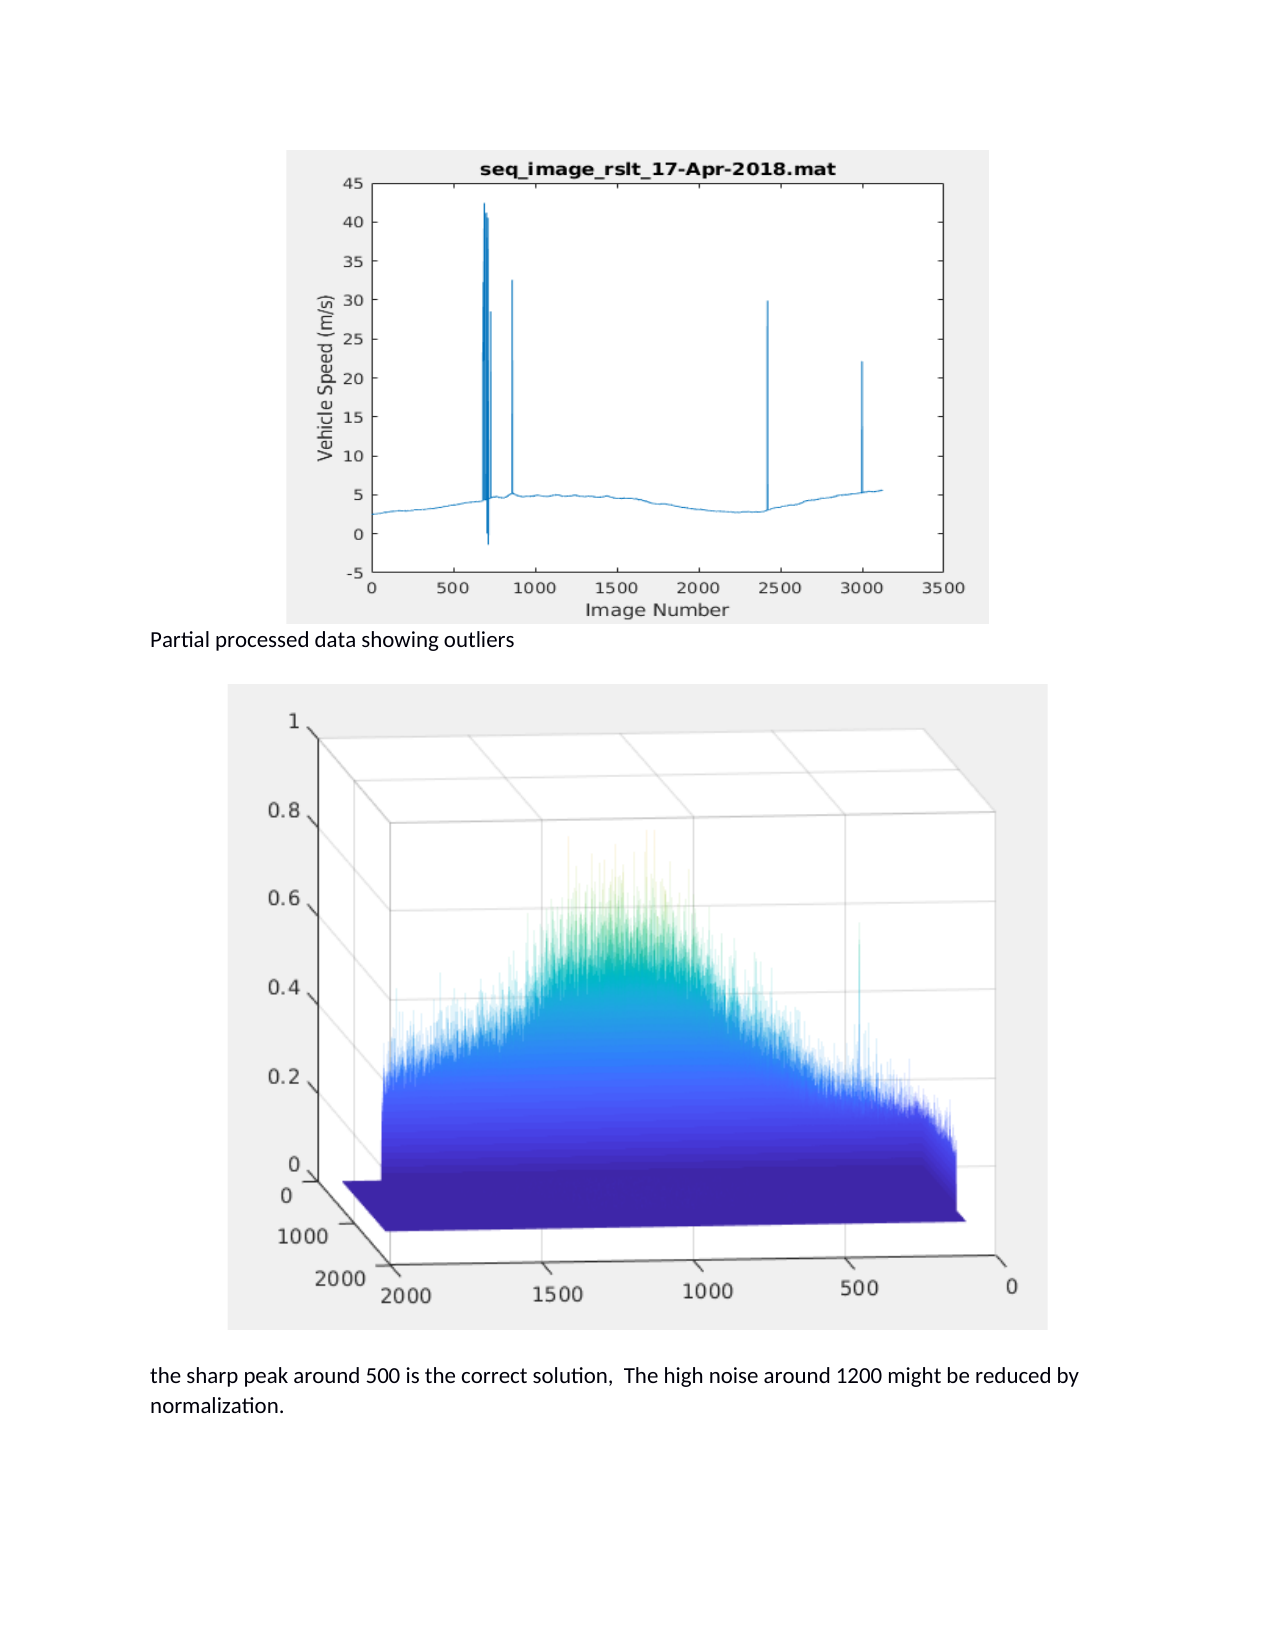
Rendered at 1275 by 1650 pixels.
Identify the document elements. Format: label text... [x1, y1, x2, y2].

text the sharp peak around 500 is the correct solution, The high noise around 1200 might be reduced by normalization. [150, 1361, 1125, 1419]
picture [286, 150, 989, 624]
picture [227, 684, 1048, 1330]
